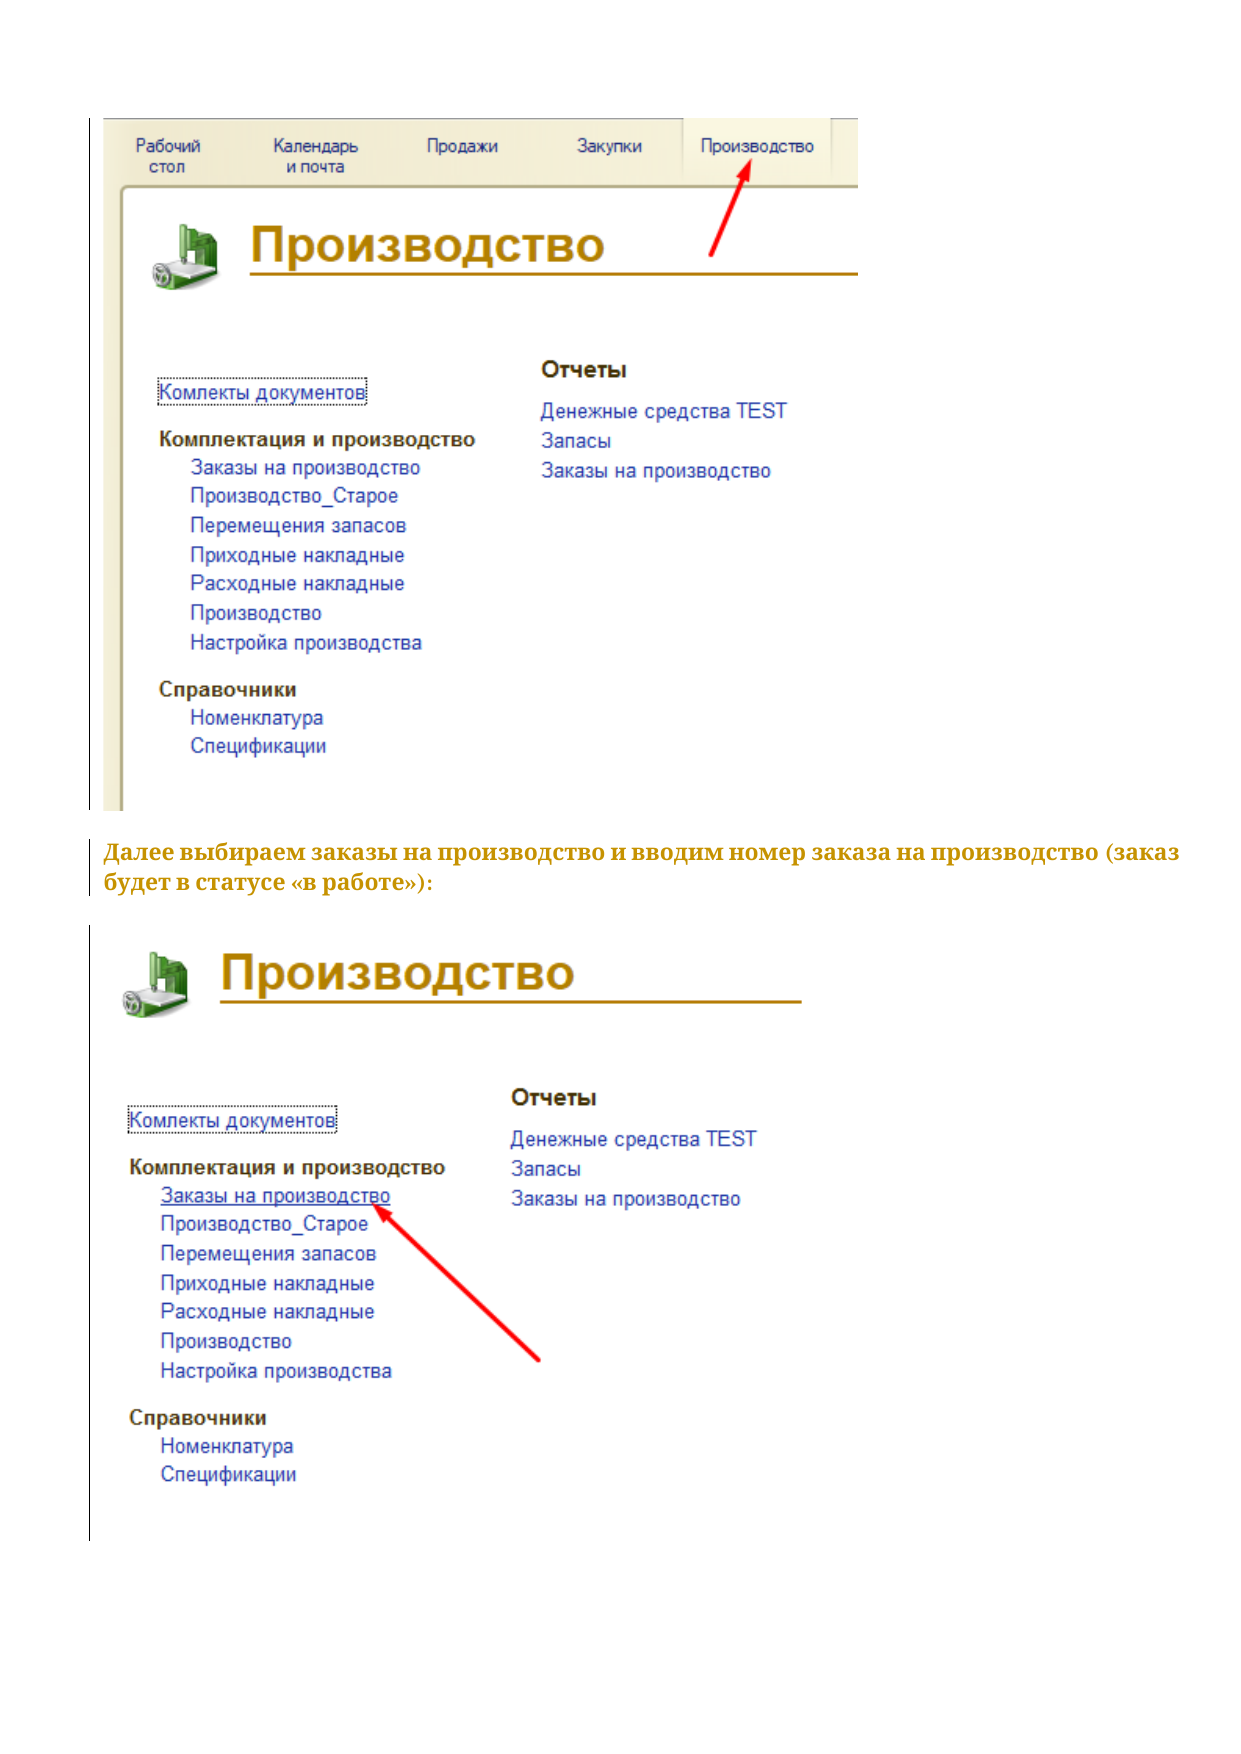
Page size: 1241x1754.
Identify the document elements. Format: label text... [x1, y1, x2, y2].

picture [103, 925, 802, 1541]
text Далее выбираем заказы на производство и вводим номер заказа на производство (заказ будет в статусе «в работе»): [103, 839, 1181, 896]
picture [103, 118, 858, 811]
